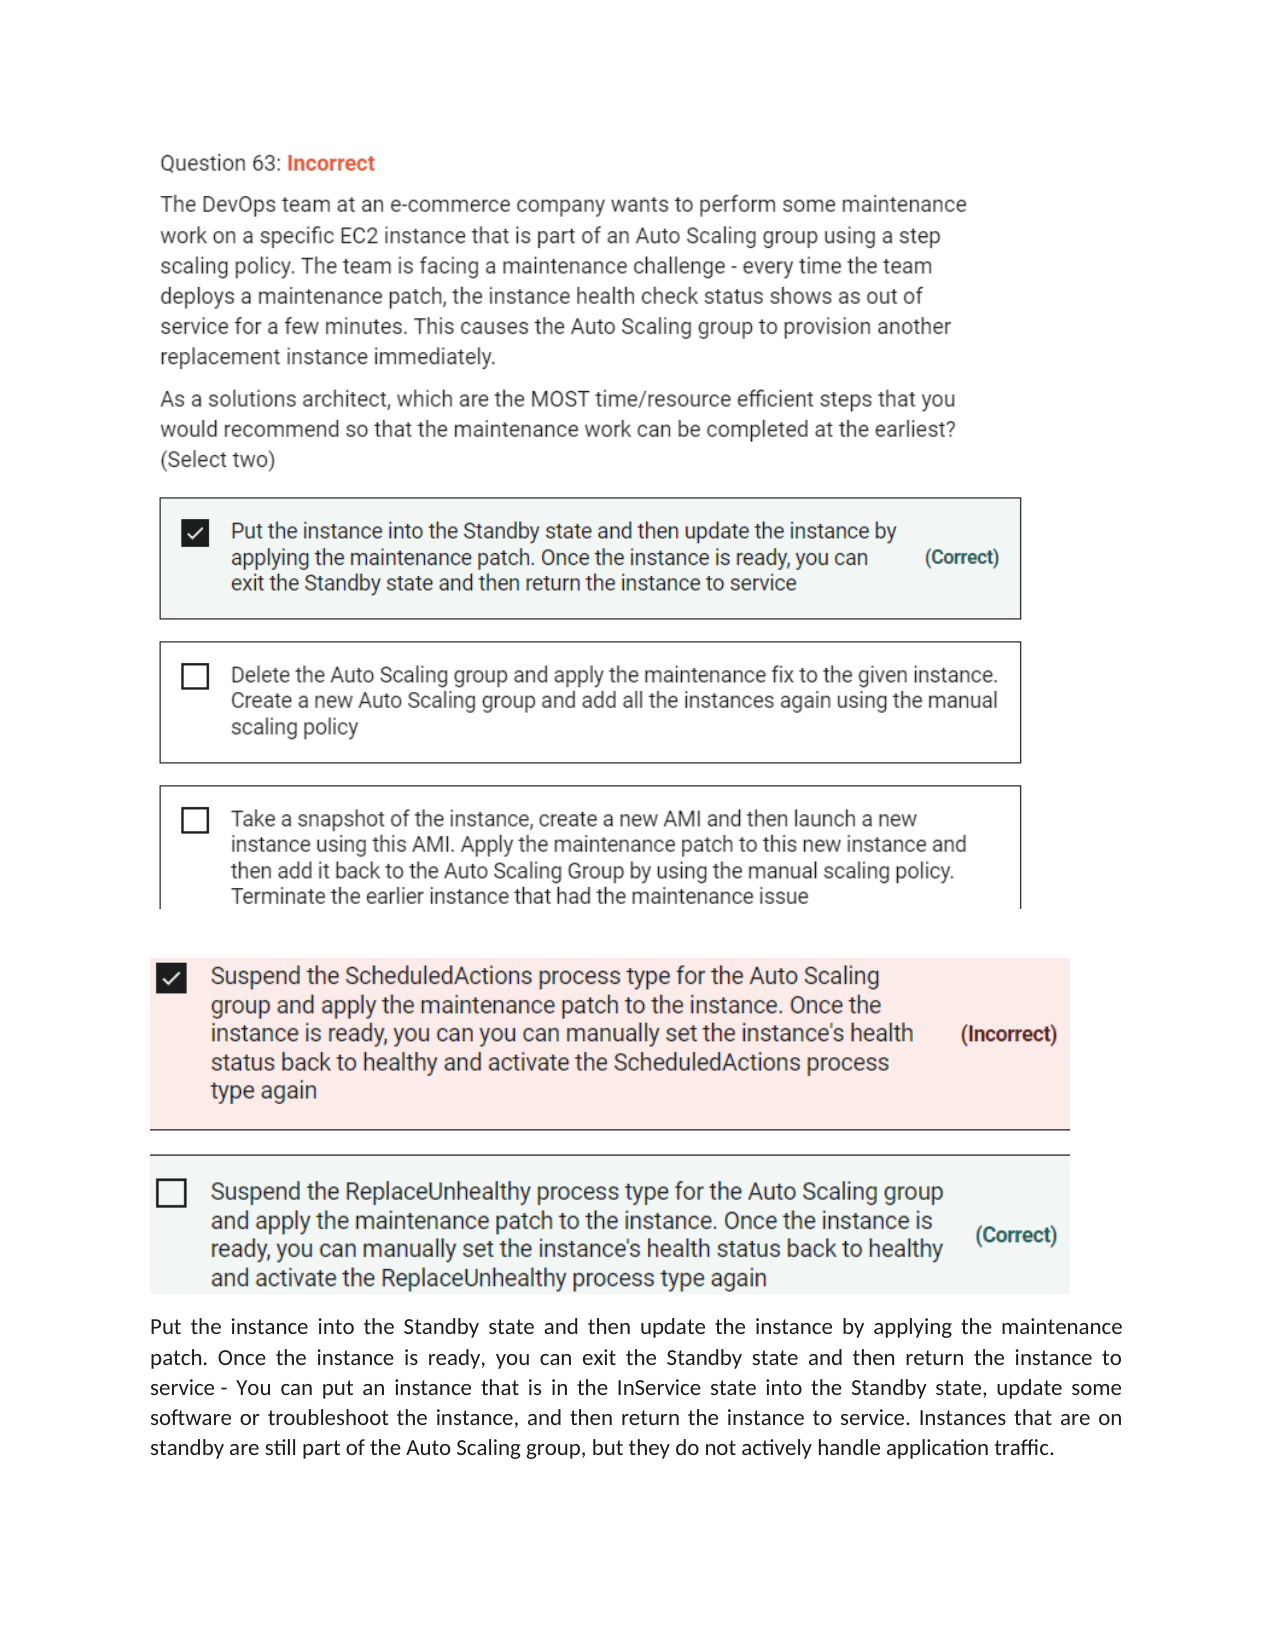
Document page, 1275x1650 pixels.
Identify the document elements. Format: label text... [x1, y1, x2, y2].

picture [150, 958, 1071, 1294]
picture [150, 150, 1031, 909]
